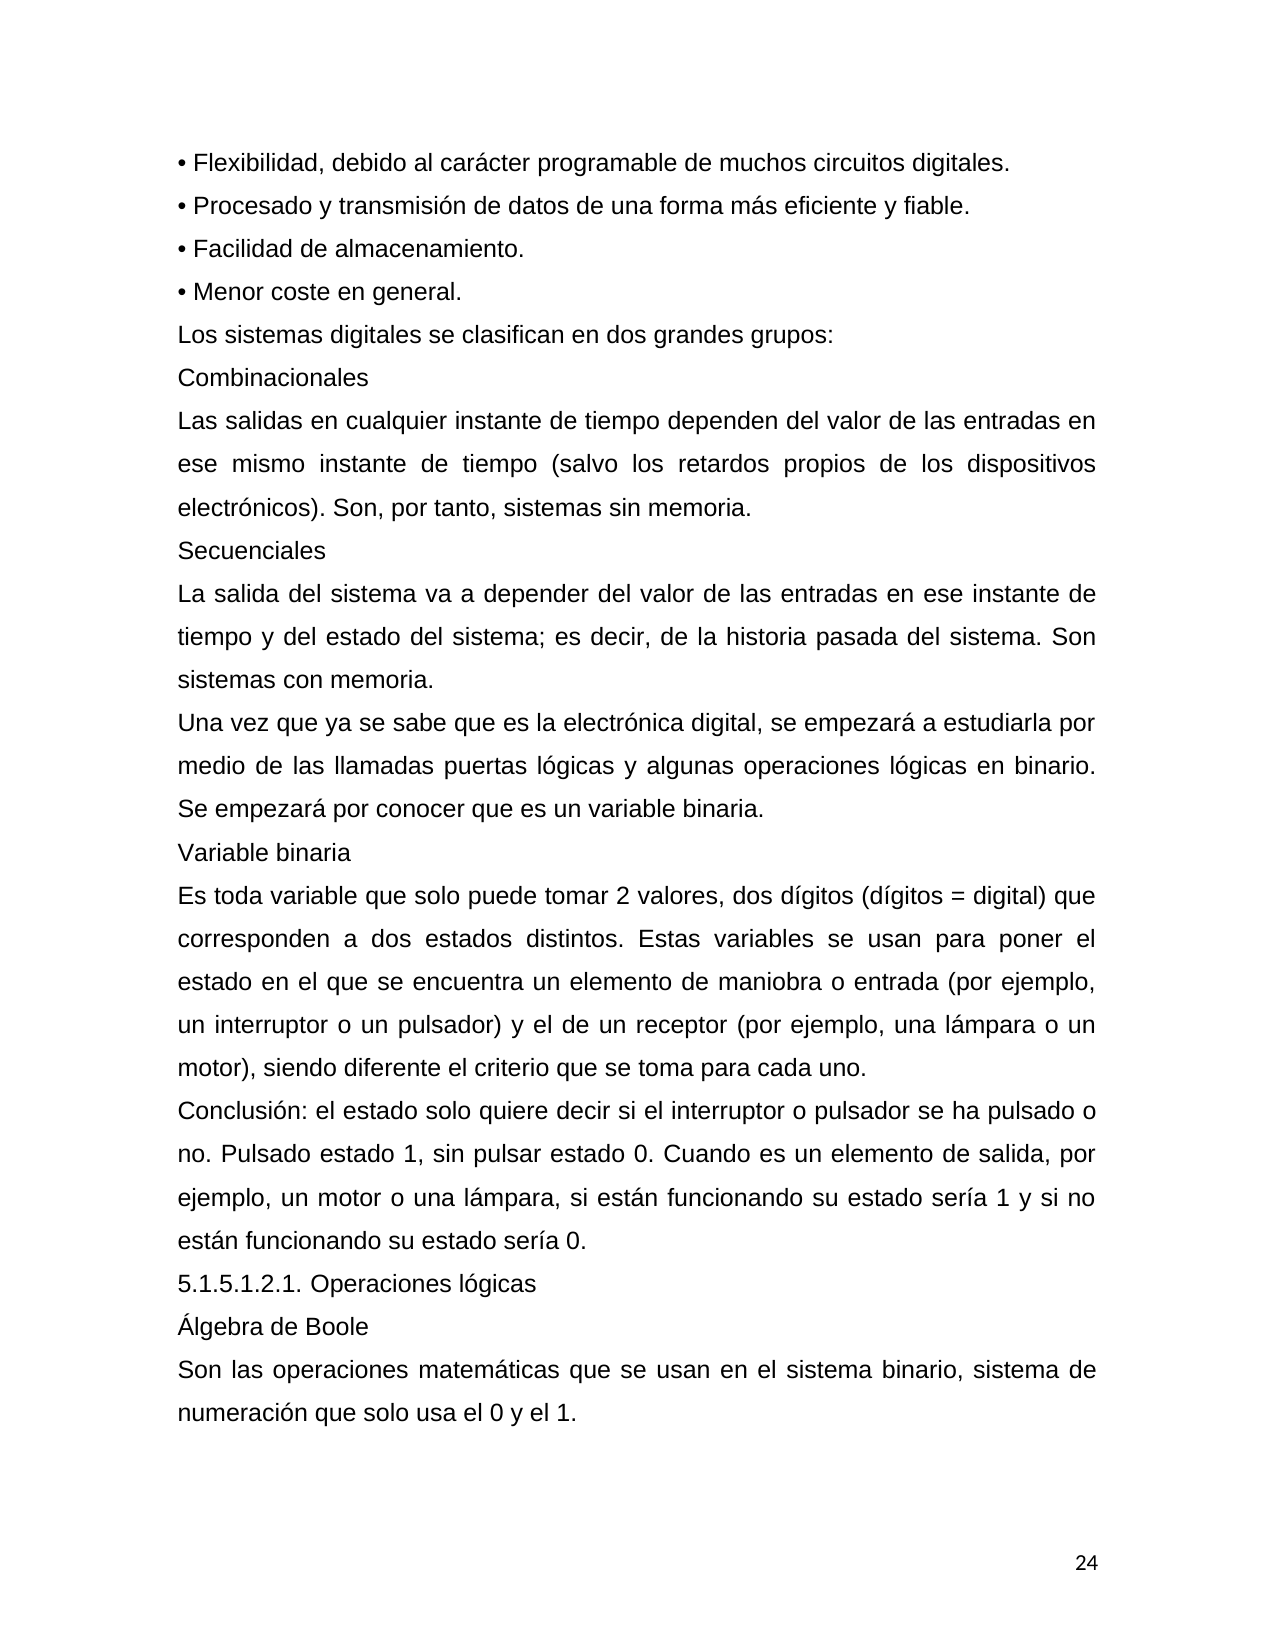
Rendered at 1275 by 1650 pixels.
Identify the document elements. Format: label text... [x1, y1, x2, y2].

text Una vez que ya se sabe que es la electrónica digital, se empezará a estudiarla por medio de las llamadas puertas lógicas y algunas operaciones lógicas en binario. Se empezará por conocer que es un variable binaria. [177, 708, 1098, 823]
text Los sistemas digitales se clasifican en dos grandes grupos: [177, 320, 1098, 349]
text Álgebra de Boole [177, 1312, 1098, 1341]
text Variable binaria [177, 838, 1098, 866]
text • Flexibilidad, debido al carácter programable de muchos circuitos digitales. [177, 148, 1098, 176]
text • Facilidad de almacenamiento. [177, 234, 1098, 263]
text Combinacionales [177, 363, 1098, 392]
text Conclusión: el estado solo quiere decir si el interruptor o pulsador se ha pulsado o no. Pulsado estado 1, sin pulsar estado 0. Cuando es un elemento de salida, por ejemplo, un motor o una lámpara, si están funcionando su estado sería 1 y si no están funcionando su estado sería 0. [177, 1096, 1098, 1254]
text La salida del sistema va a depender del valor de las entradas en ese instante de tiempo y del estado del sistema; es decir, de la historia pasada del sistema. Son sistemas con memoria. [177, 579, 1098, 694]
text Es toda variable que solo puede tomar 2 valores, dos dígitos (dígitos = digital) que corresponden a dos estados distintos. Estas variables se usan para poner el estado en el que se encuentra un elemento de maniobra o entrada (por ejemplo, un interruptor o un pulsador) y el de un receptor (por ejemplo, una lámpara o un motor), siendo diferente el criterio que se toma para cada uno. [177, 881, 1098, 1082]
text Operaciones lógicas [177, 1269, 1098, 1298]
text Secuenciales [177, 536, 1098, 564]
text • Procesado y transmisión de datos de una forma más eficiente y fiable. [177, 191, 1098, 219]
text • Menor coste en general. [177, 277, 1098, 306]
text Las salidas en cualquier instante de tiempo dependen del valor de las entradas en ese mismo instante de tiempo (salvo los retardos propios de los dispositivos electrónicos). Son, por tanto, sistemas sin memoria. [177, 406, 1098, 521]
text Son las operaciones matemáticas que se usan en el sistema binario, sistema de numeración que solo usa el 0 y el 1. [177, 1355, 1098, 1427]
